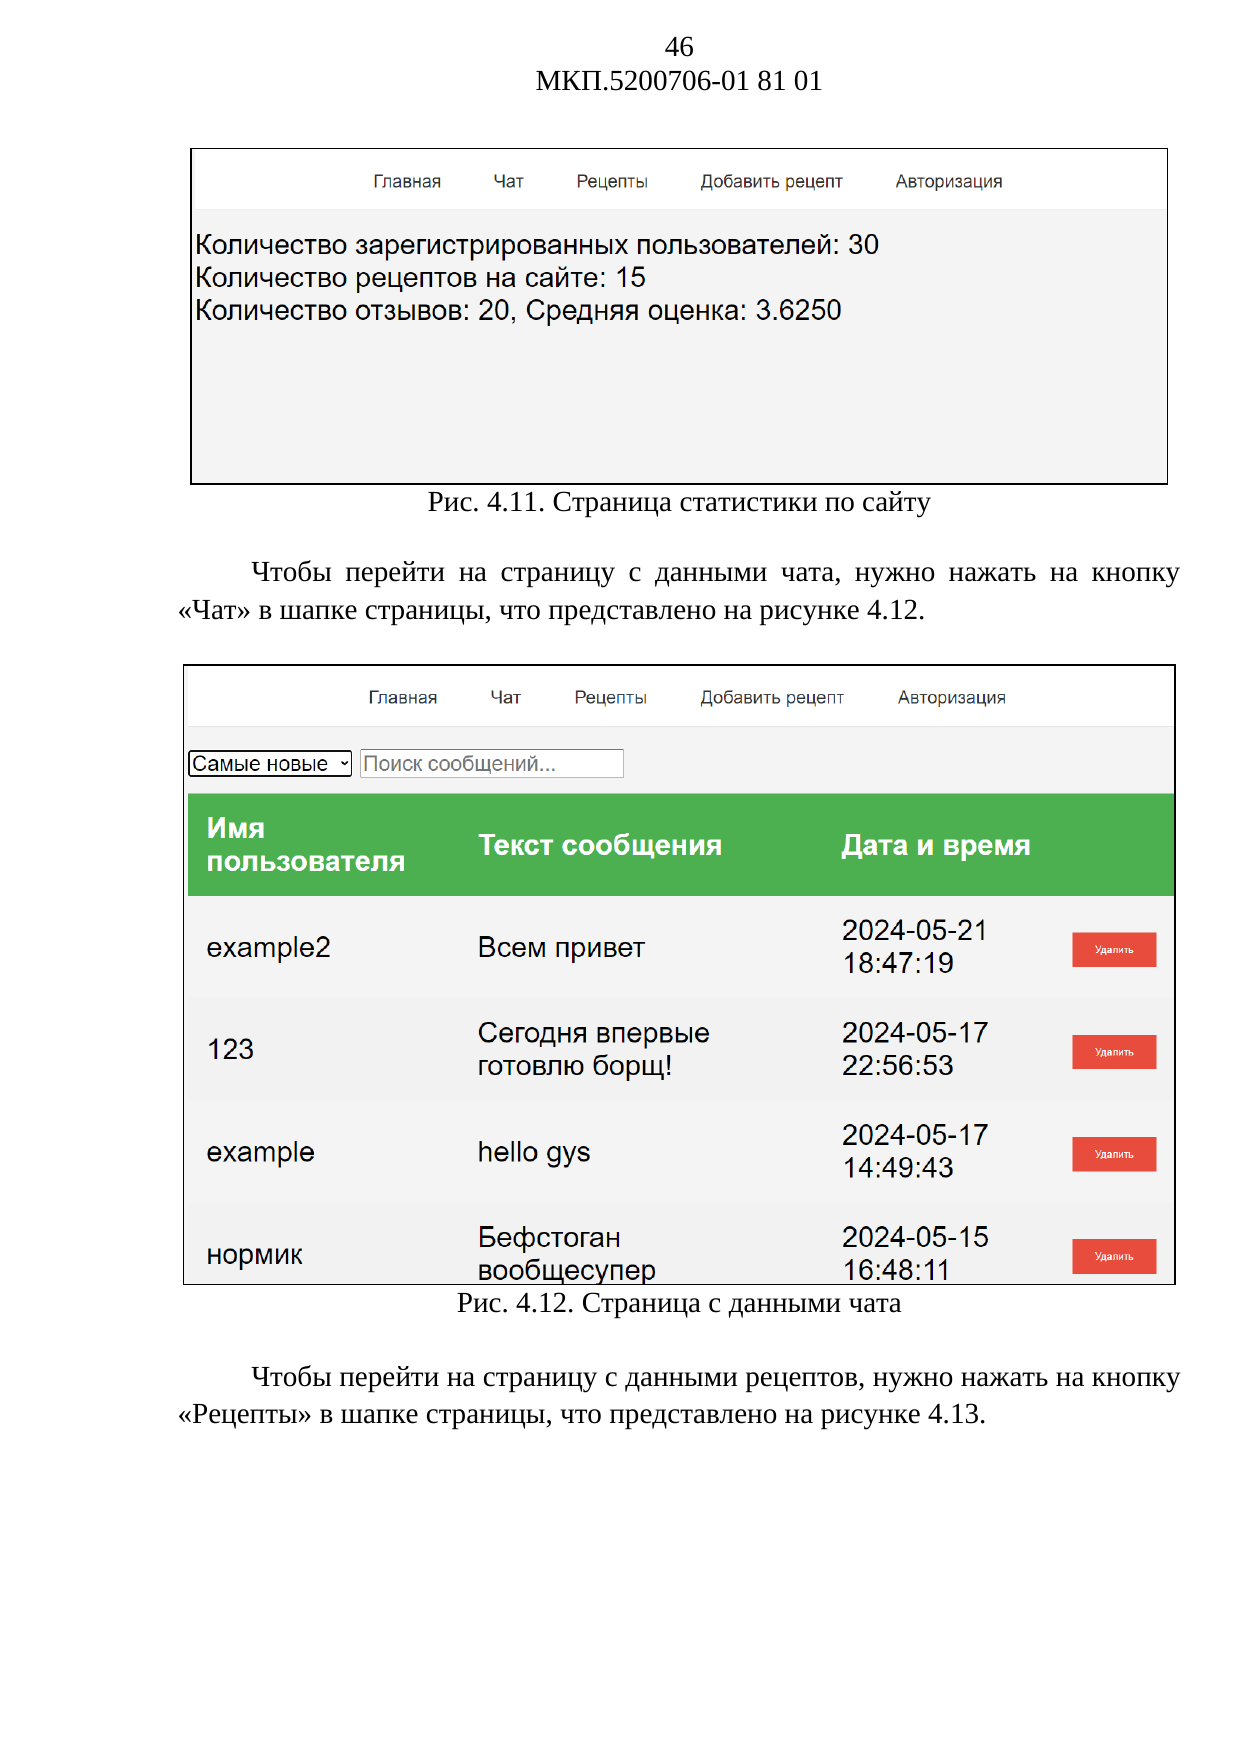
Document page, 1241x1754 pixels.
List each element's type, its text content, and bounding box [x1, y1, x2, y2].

picture [184, 666, 1174, 1284]
text Чтобы перейти на страницу с данными чата, нужно нажать на кнопку «Чат» в шапке страницы, что представлено на рисунке 4.12. [177, 552, 1181, 627]
text Рис. 4.11. Страница статистики по сайту [177, 484, 1181, 518]
text Чтобы перейти на страницу с данными рецептов, нужно нажать на кнопку «Рецепты» в шапке страницы, что представлено на рисунке 4.13. [177, 1356, 1181, 1431]
picture [192, 149, 1167, 483]
text Рис. 4.12. Страница с данными чата [177, 1285, 1181, 1319]
